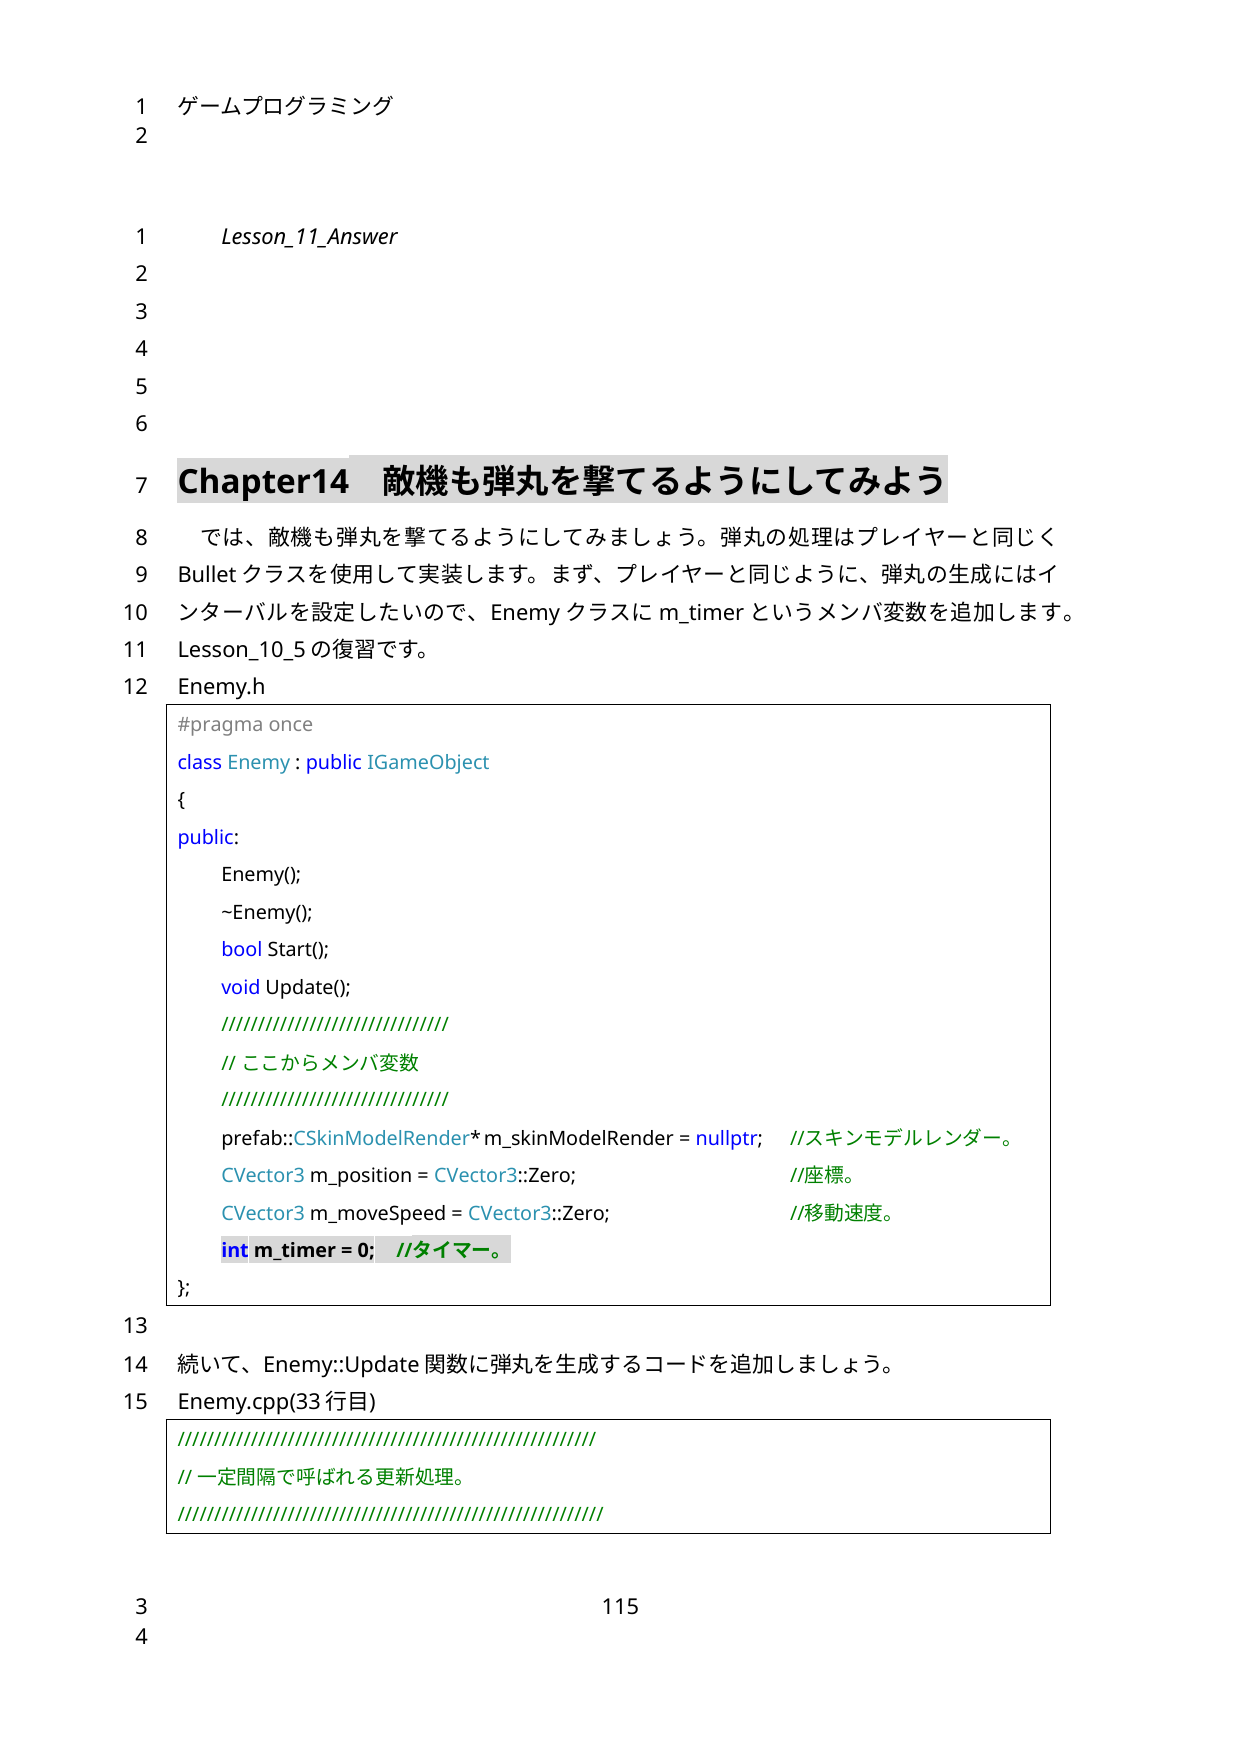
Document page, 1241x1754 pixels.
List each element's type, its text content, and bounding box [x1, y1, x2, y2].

table_header #pragma once class Enemy : public IGameObject { public: Enemy(); ~Enemy(); bool Start(); void Update(); /////////////////////////////// // ここからメンバ変数 /////////////////////////////// prefab::CSkinModelRender* m_skinModelRender = nullptr; //スキンモデルレンダー。 CVector3 m_position = CVector3::Zero; //座標。 CVector3 m_moveSpeed = CVector3::Zero; //移動速度。 int m_timer = 0; //タイマー。 }; [167, 705, 1050, 1305]
text Lesson_11_Answer [177, 217, 1063, 254]
text Enemy.cpp(33行目) [177, 1381, 1063, 1419]
text Enemy.h [177, 667, 1063, 704]
text では、敵機も弾丸を撃てるようにしてみましょう。弾丸の処理はプレイヤーと同じくBulletクラスを使用して実装します。まず、プレイヤーと同じように、弾丸の生成にはインターバルを設定したいので、Enemyクラスにm_timerというメンバ変数を追加します。Lesson_10_5の復習です。 [177, 517, 1063, 667]
text 続いて、Enemy::Update関数に弾丸を生成するコードを追加しましょう。 [177, 1344, 1063, 1381]
subtitle Chapter14 敵機も弾丸を撃てるようにしてみよう [177, 442, 1063, 517]
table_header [167, 1420, 1050, 1532]
